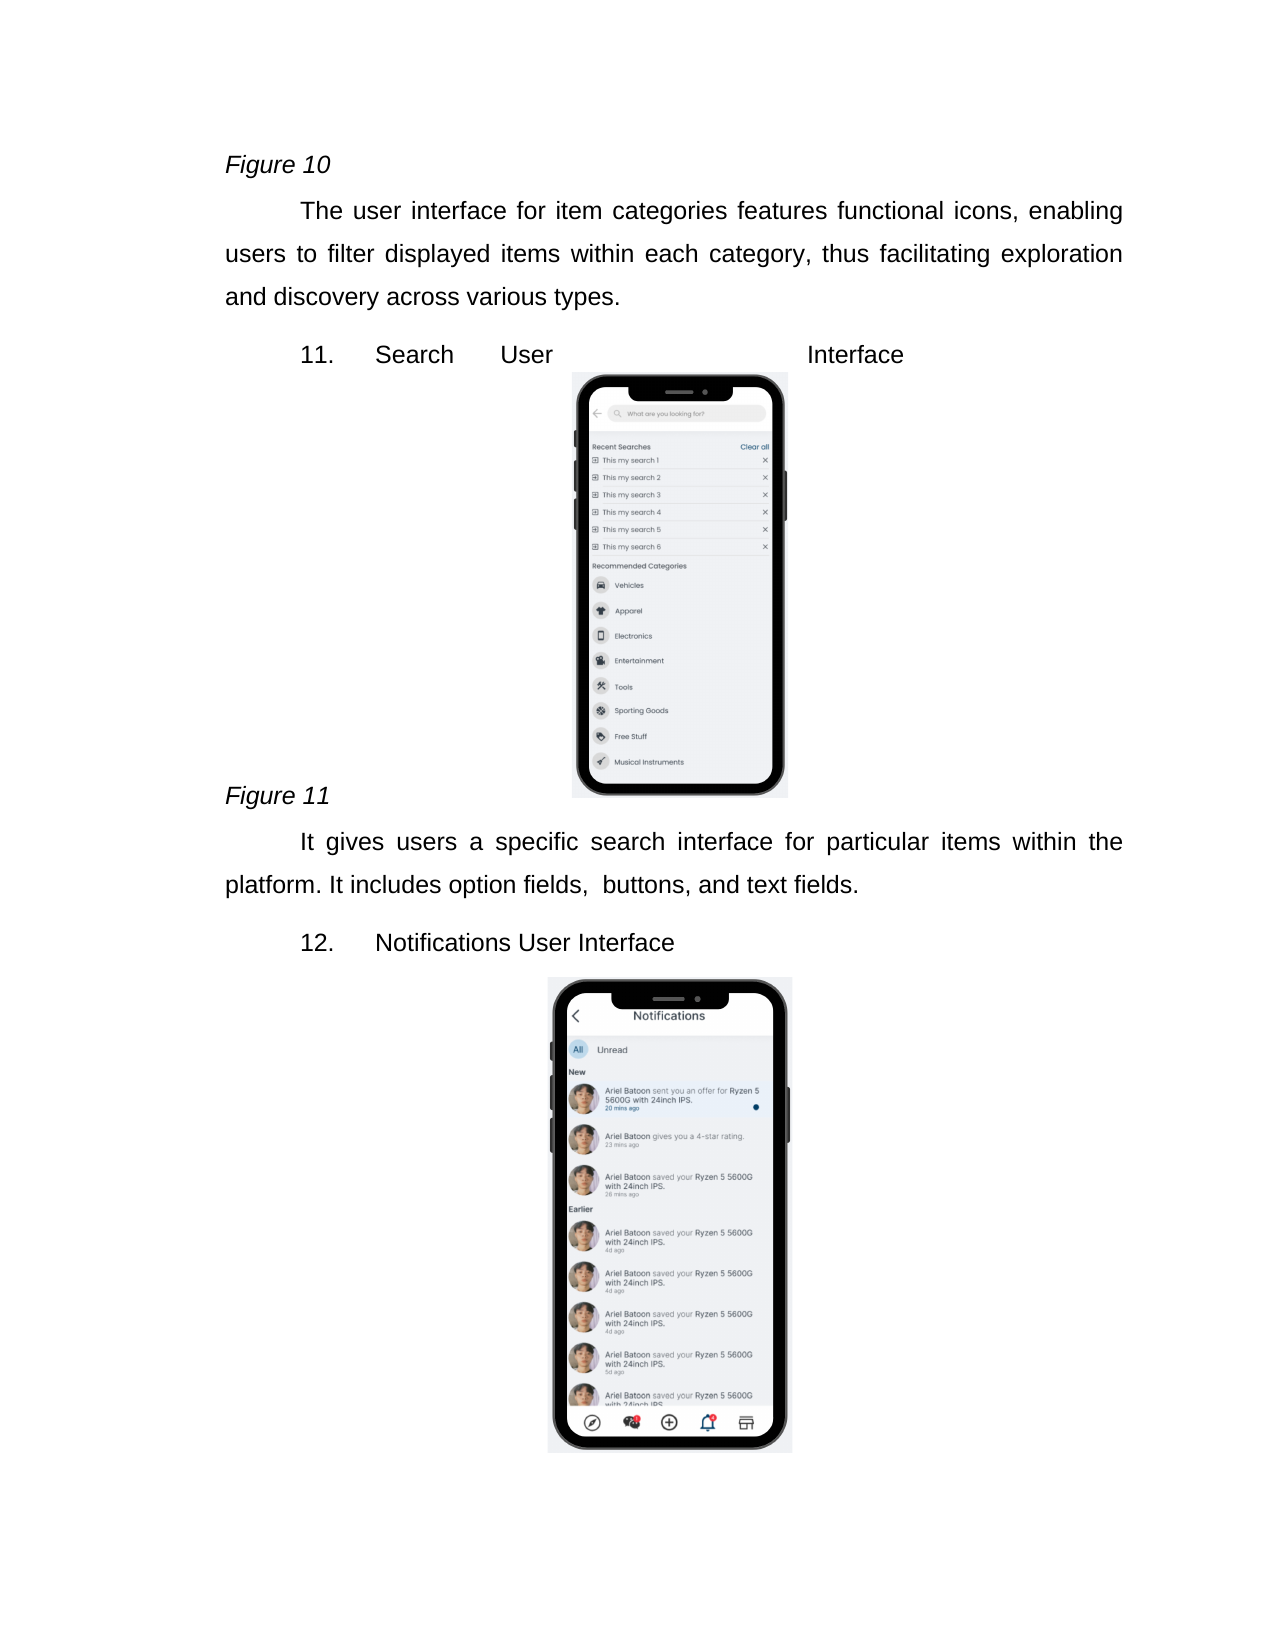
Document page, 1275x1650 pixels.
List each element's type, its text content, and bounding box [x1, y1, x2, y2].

text Figure 11 [225, 781, 1125, 810]
text The user interface for item categories features functional icons, enabling users to filter displayed items within each category, thus facilitating exploration and discovery across various types. [225, 196, 1125, 311]
list Notifications User Interface [300, 928, 1125, 957]
text Figure 10 [225, 150, 1125, 179]
text It gives users a specific search interface for particular items within the platform. It includes option fields, buttons, and text fields. [225, 827, 1125, 899]
picture [547, 977, 793, 1453]
list Search User Interface [300, 340, 1125, 369]
picture [571, 372, 789, 798]
